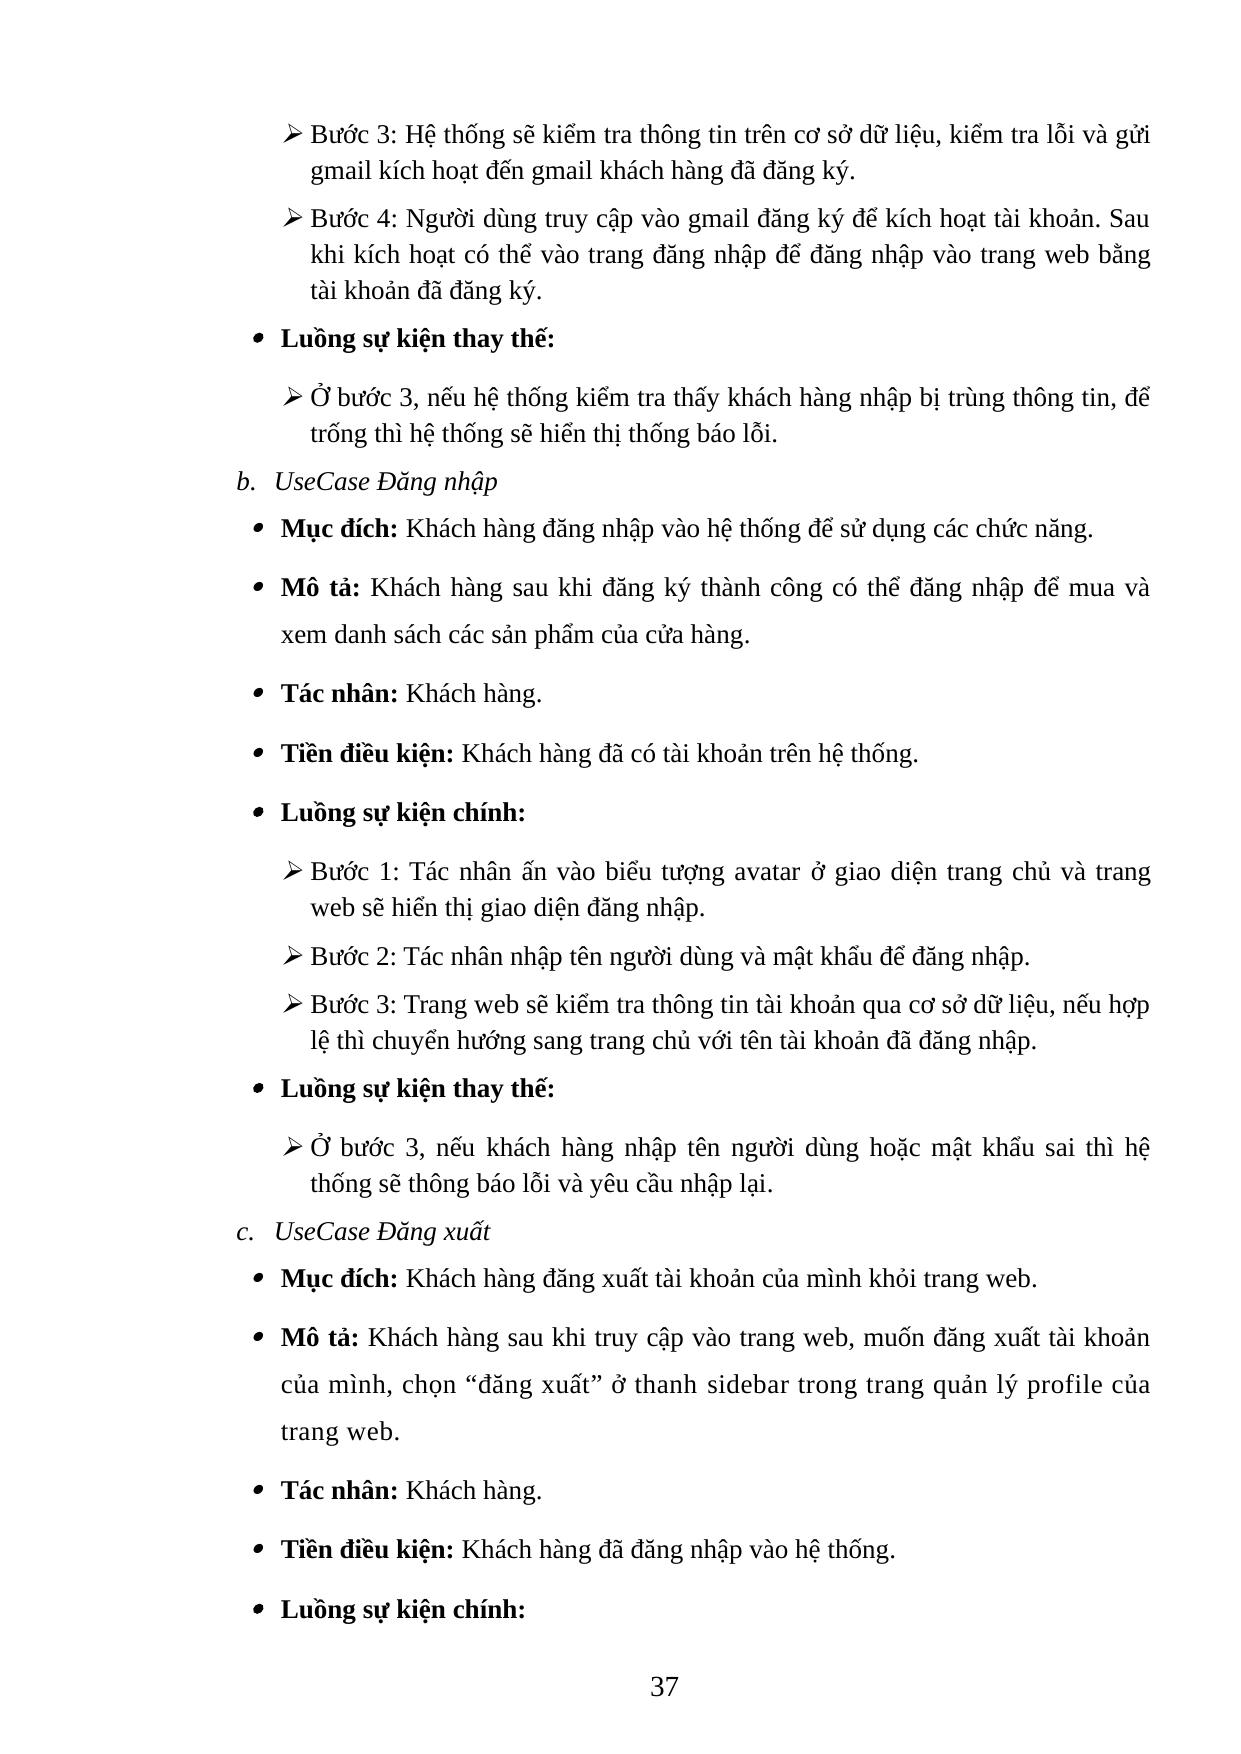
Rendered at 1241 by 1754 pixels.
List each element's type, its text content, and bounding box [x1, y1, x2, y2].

text Bước 2: Tác nhân nhập tên người dùng và mật khẩu để đăng nhập. [281, 939, 1152, 971]
list Luồng sự kiện thay thế: [251, 322, 1152, 353]
list Tiền điều kiện: Khách hàng đã đăng nhập vào hệ thống. [251, 1533, 1152, 1565]
list Mô tả: Khách hàng sau khi truy cập vào trang web, muốn đăng xuất tài khoản của mình, chọn “đăng xuất” ở thanh sidebar trong trang quản lý profile của trang web. [251, 1322, 1152, 1446]
list Mục đích: Khách hàng đăng nhập vào hệ thống để sử dụng các chức năng. [251, 512, 1152, 543]
text Bước 4: Người dùng truy cập vào gmail đăng ký để kích hoạt tài khoản. Sau khi kích hoạt có thể vào trang đăng nhập để đăng nhập vào trang web bằng tài khoản đã đăng ký. [281, 202, 1152, 305]
list UseCase Đăng xuất [236, 1216, 1152, 1247]
list Tác nhân: Khách hàng. [251, 1474, 1152, 1505]
list Tác nhân: Khách hàng. [251, 677, 1152, 709]
list Luồng sự kiện chính: [251, 796, 1152, 827]
text Ở bước 3, nếu khách hàng nhập tên người dùng hoặc mật khẩu sai thì hệ thống sẽ thông báo lỗi và yêu cầu nhập lại. [281, 1131, 1152, 1198]
list Luồng sự kiện chính: [251, 1593, 1152, 1624]
text Ở bước 3, nếu hệ thống kiểm tra thấy khách hàng nhập bị trùng thông tin, để trống thì hệ thống sẽ hiển thị thống báo lỗi. [281, 381, 1152, 448]
text Bước 3: Trang web sẽ kiểm tra thông tin tài khoản qua cơ sở dữ liệu, nếu hợp lệ thì chuyển hướng sang trang chủ với tên tài khoản đã đăng nhập. [281, 988, 1152, 1055]
text Bước 1: Tác nhân ấn vào biểu tượng avatar ở giao diện trang chủ và trang web sẽ hiển thị giao diện đăng nhập. [281, 856, 1152, 922]
list UseCase Đăng nhập [236, 465, 1152, 497]
list Mục đích: Khách hàng đăng xuất tài khoản của mình khỏi trang web. [251, 1262, 1152, 1293]
list Mô tả: Khách hàng sau khi đăng ký thành công có thể đăng nhập để mua và xem danh sách các sản phẩm của cửa hàng. [251, 571, 1152, 649]
list Luồng sự kiện thay thế: [251, 1072, 1152, 1103]
text Bước 3: Hệ thống sẽ kiểm tra thông tin trên cơ sở dữ liệu, kiểm tra lỗi và gửi gmail kích hoạt đến gmail khách hàng đã đăng ký. [281, 118, 1152, 185]
list Tiền điều kiện: Khách hàng đã có tài khoản trên hệ thống. [251, 737, 1152, 768]
